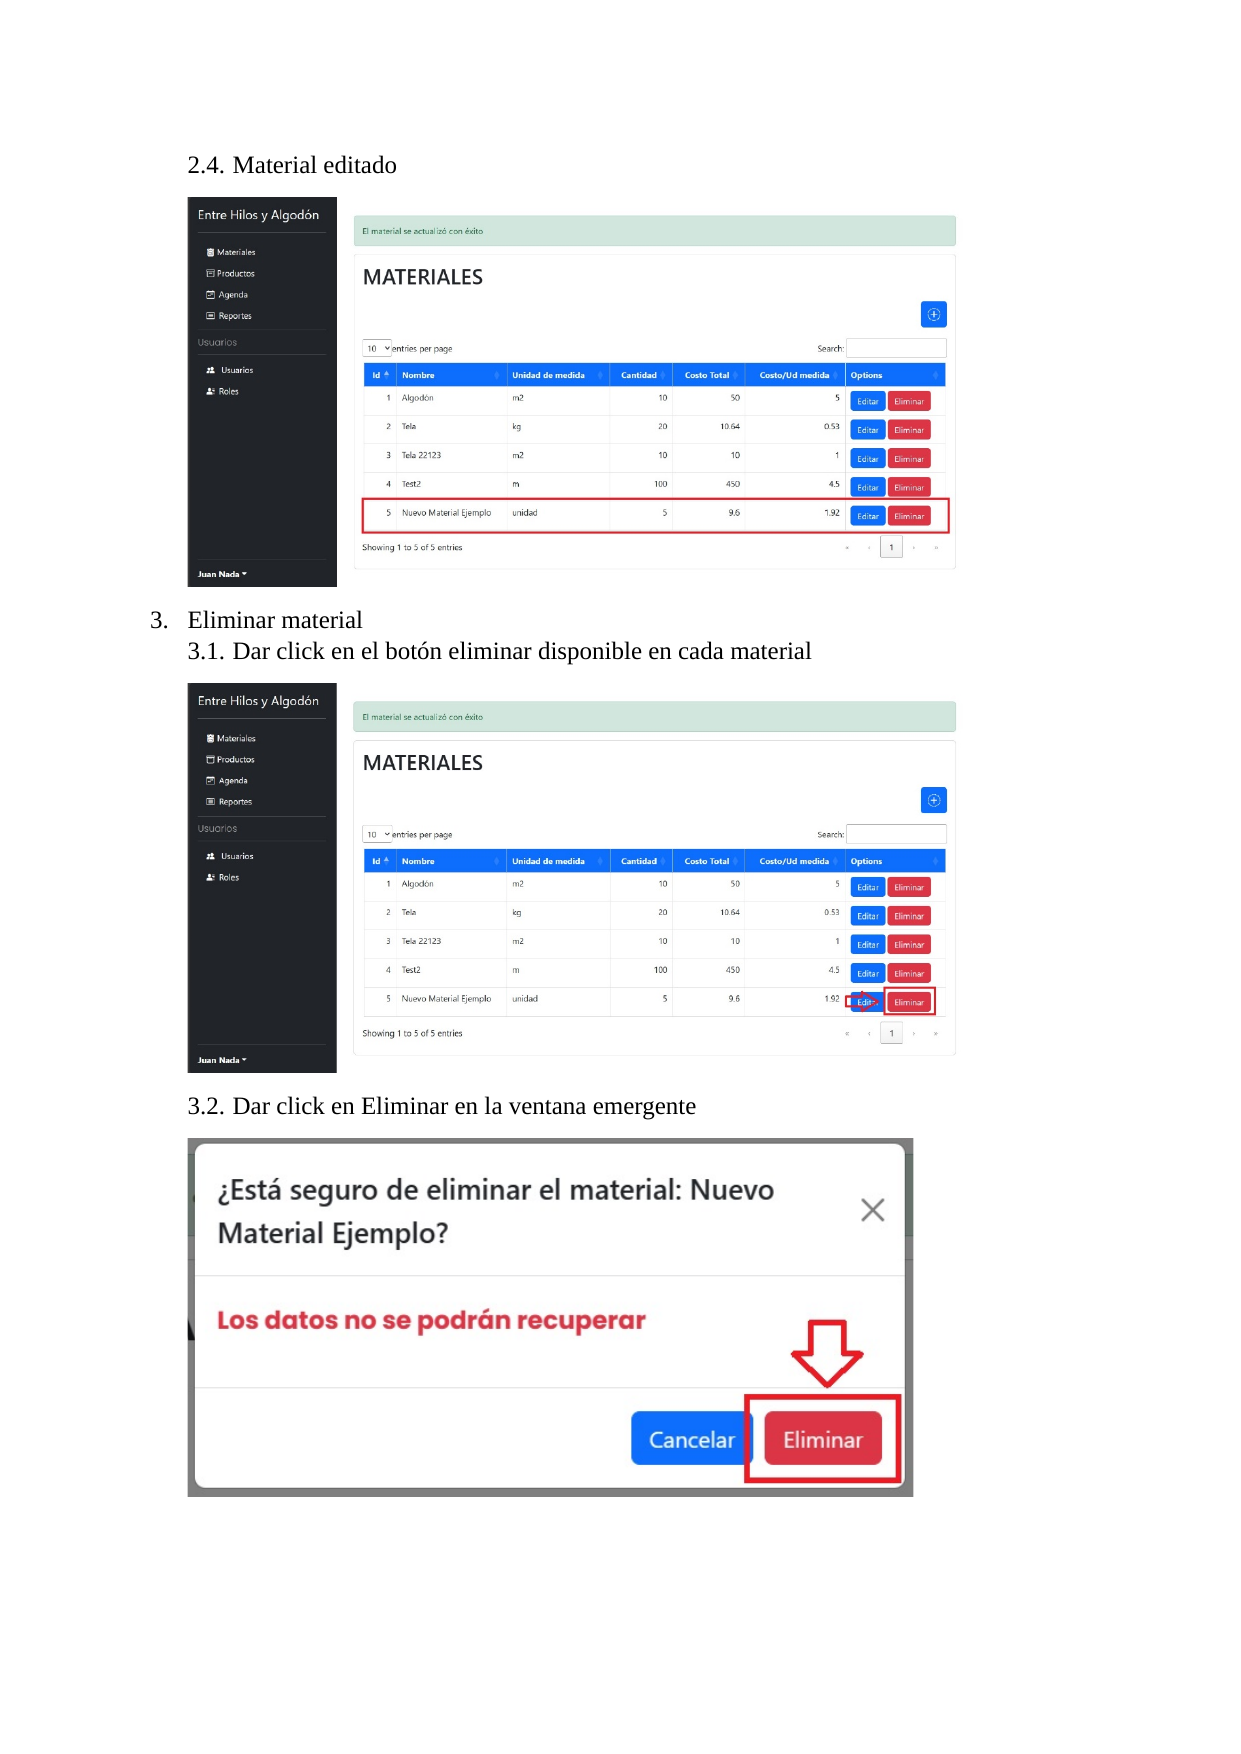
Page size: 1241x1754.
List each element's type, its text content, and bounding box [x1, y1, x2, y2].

list Material editado [187, 150, 1090, 179]
list Dar click en el botón eliminar disponible en cada material [187, 636, 1090, 665]
picture [187, 197, 969, 587]
list Dar click en Eliminar en la ventana emergente [187, 1091, 1090, 1120]
picture [187, 683, 969, 1073]
picture [187, 1138, 914, 1497]
list Eliminar material [150, 605, 1090, 634]
